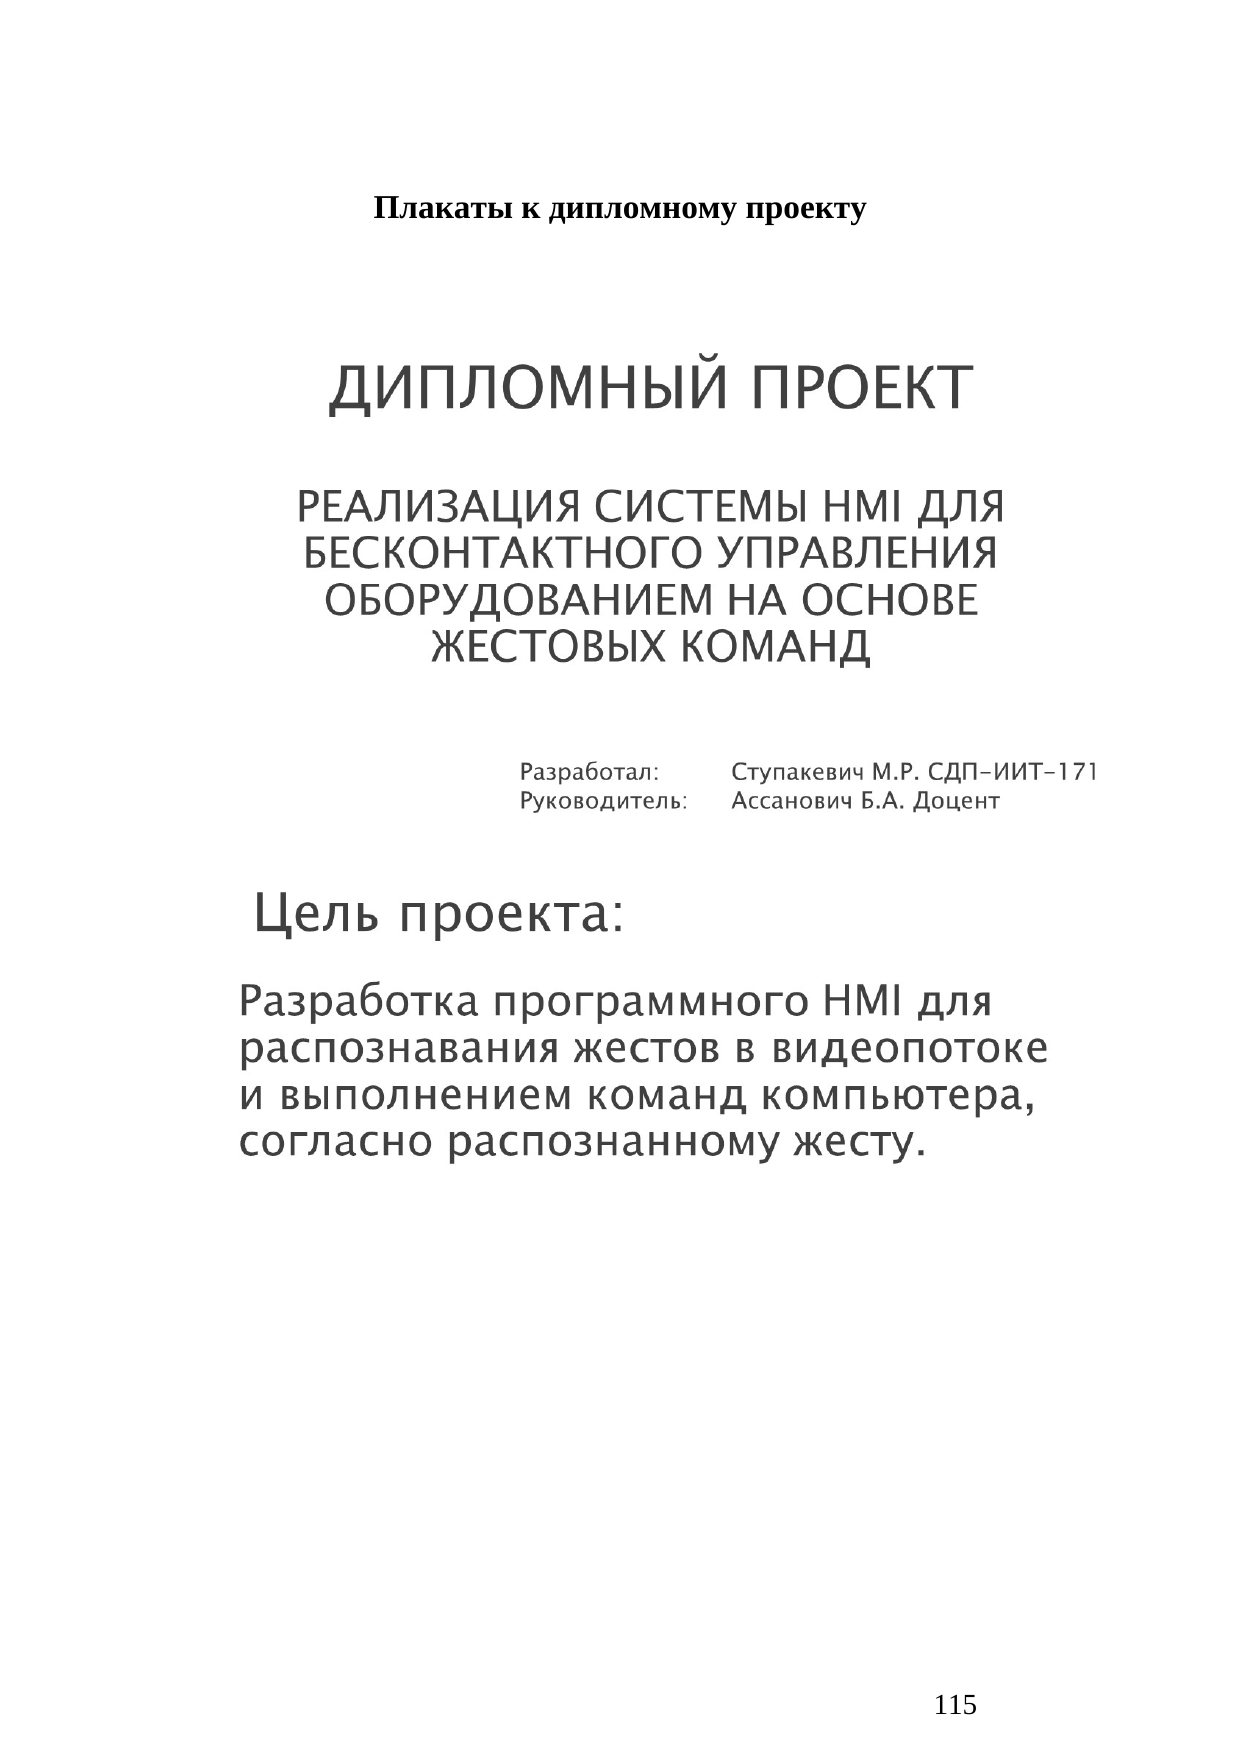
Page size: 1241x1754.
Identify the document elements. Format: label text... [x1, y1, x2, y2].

subtitle Плакаты к дипломному проекту [150, 187, 1090, 226]
picture [180, 840, 1120, 1369]
picture [180, 294, 1120, 824]
